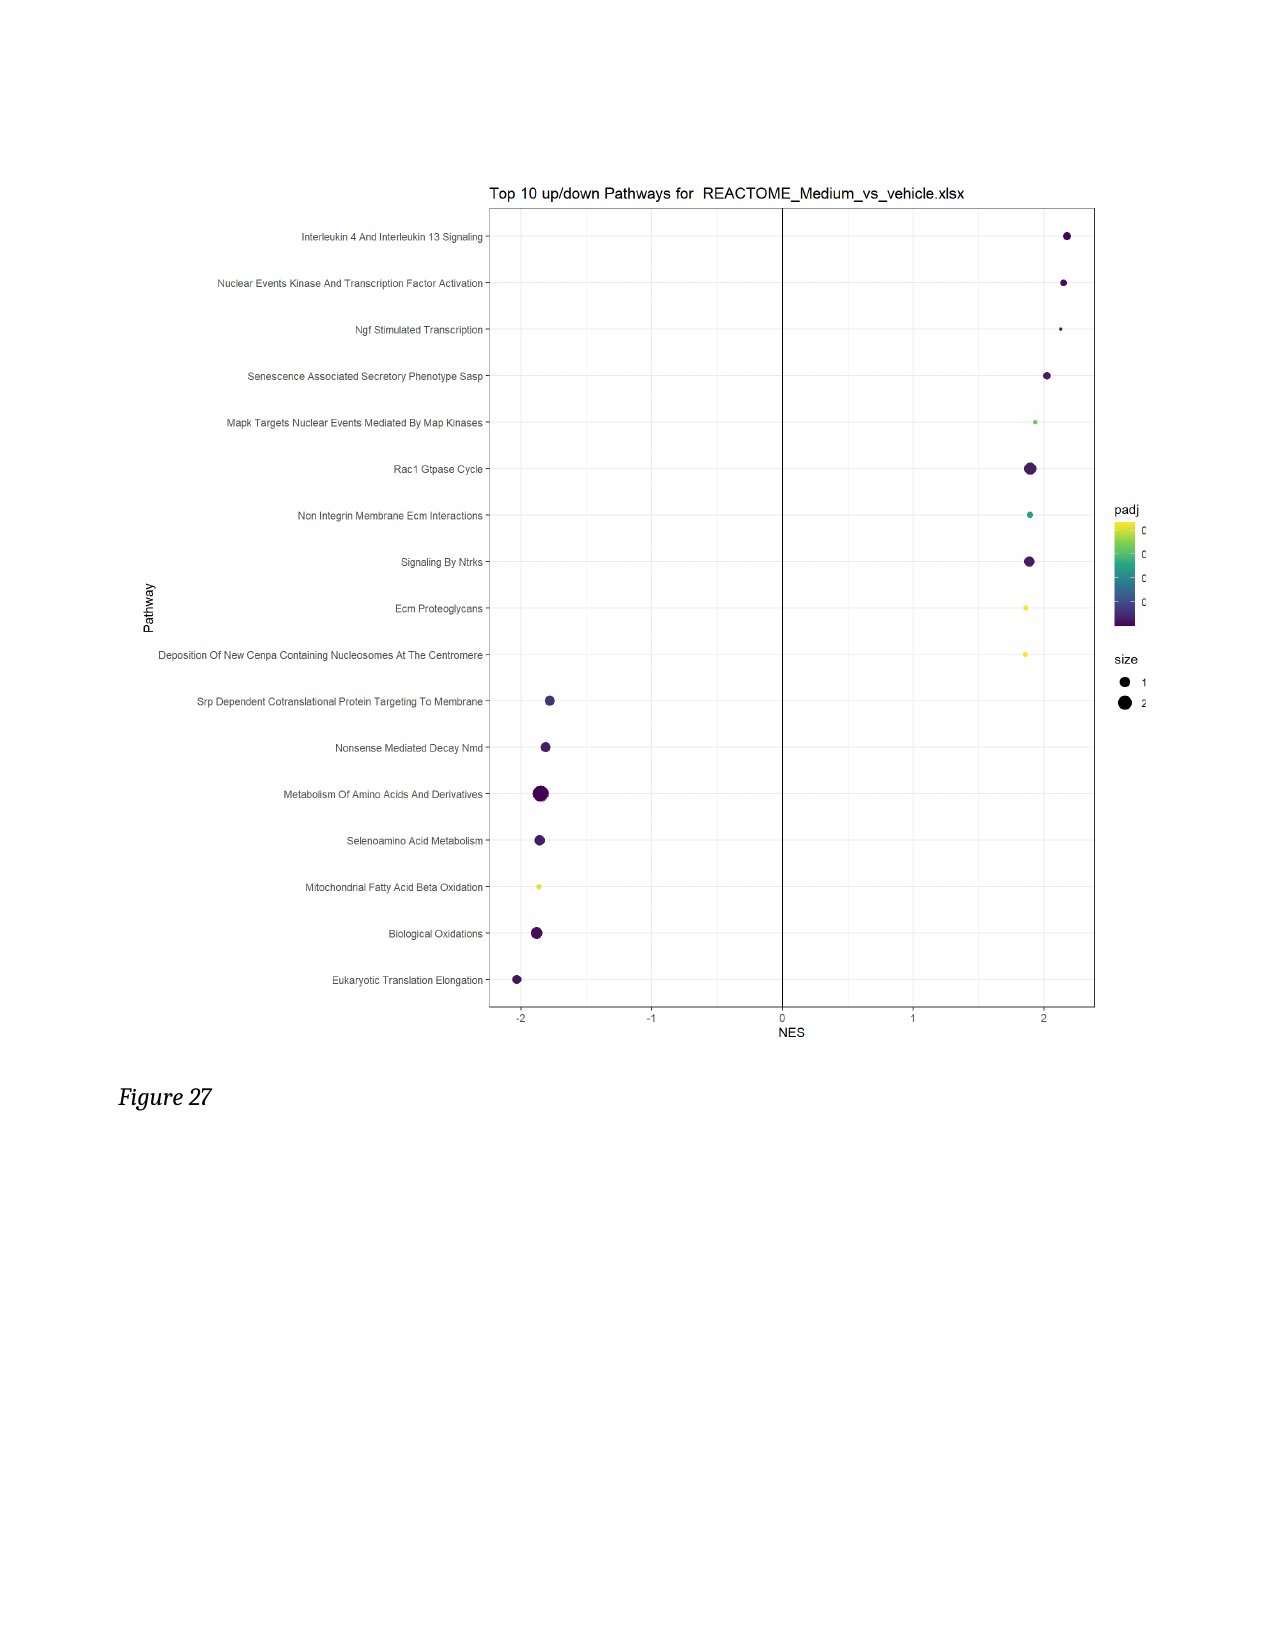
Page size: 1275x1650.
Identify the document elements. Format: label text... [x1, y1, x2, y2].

table_header Figure 27 [107, 177, 1146, 1124]
picture [137, 181, 1146, 1046]
